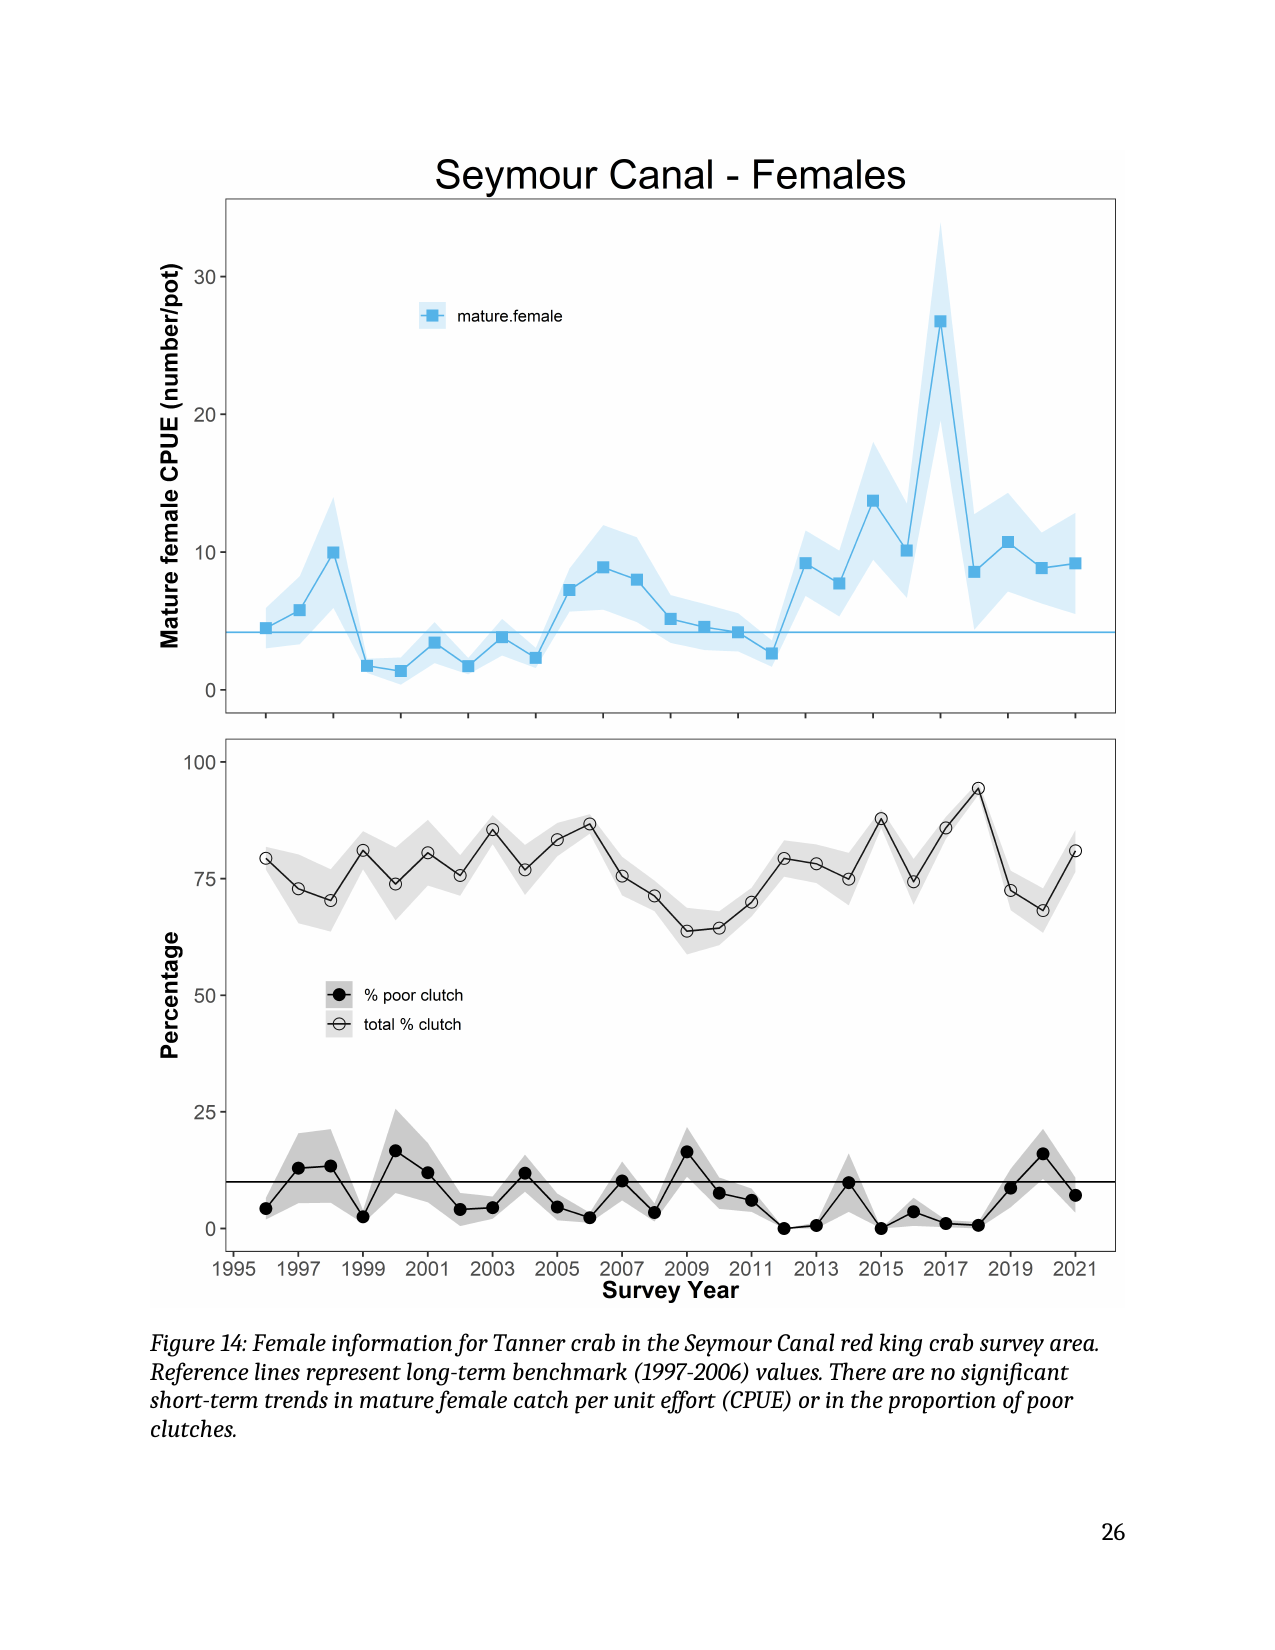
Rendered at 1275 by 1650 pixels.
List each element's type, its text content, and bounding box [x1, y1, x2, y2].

text Figure 14: Female information for Tanner crab in the Seymour Canal red king crab survey area. Reference lines represent long-term benchmark (1997-2006) values. There are no significant short-term trends in mature female catch per unit effort (CPUE) or in the proportion of poor clutches. [150, 1329, 1125, 1444]
picture [150, 150, 1125, 1308]
